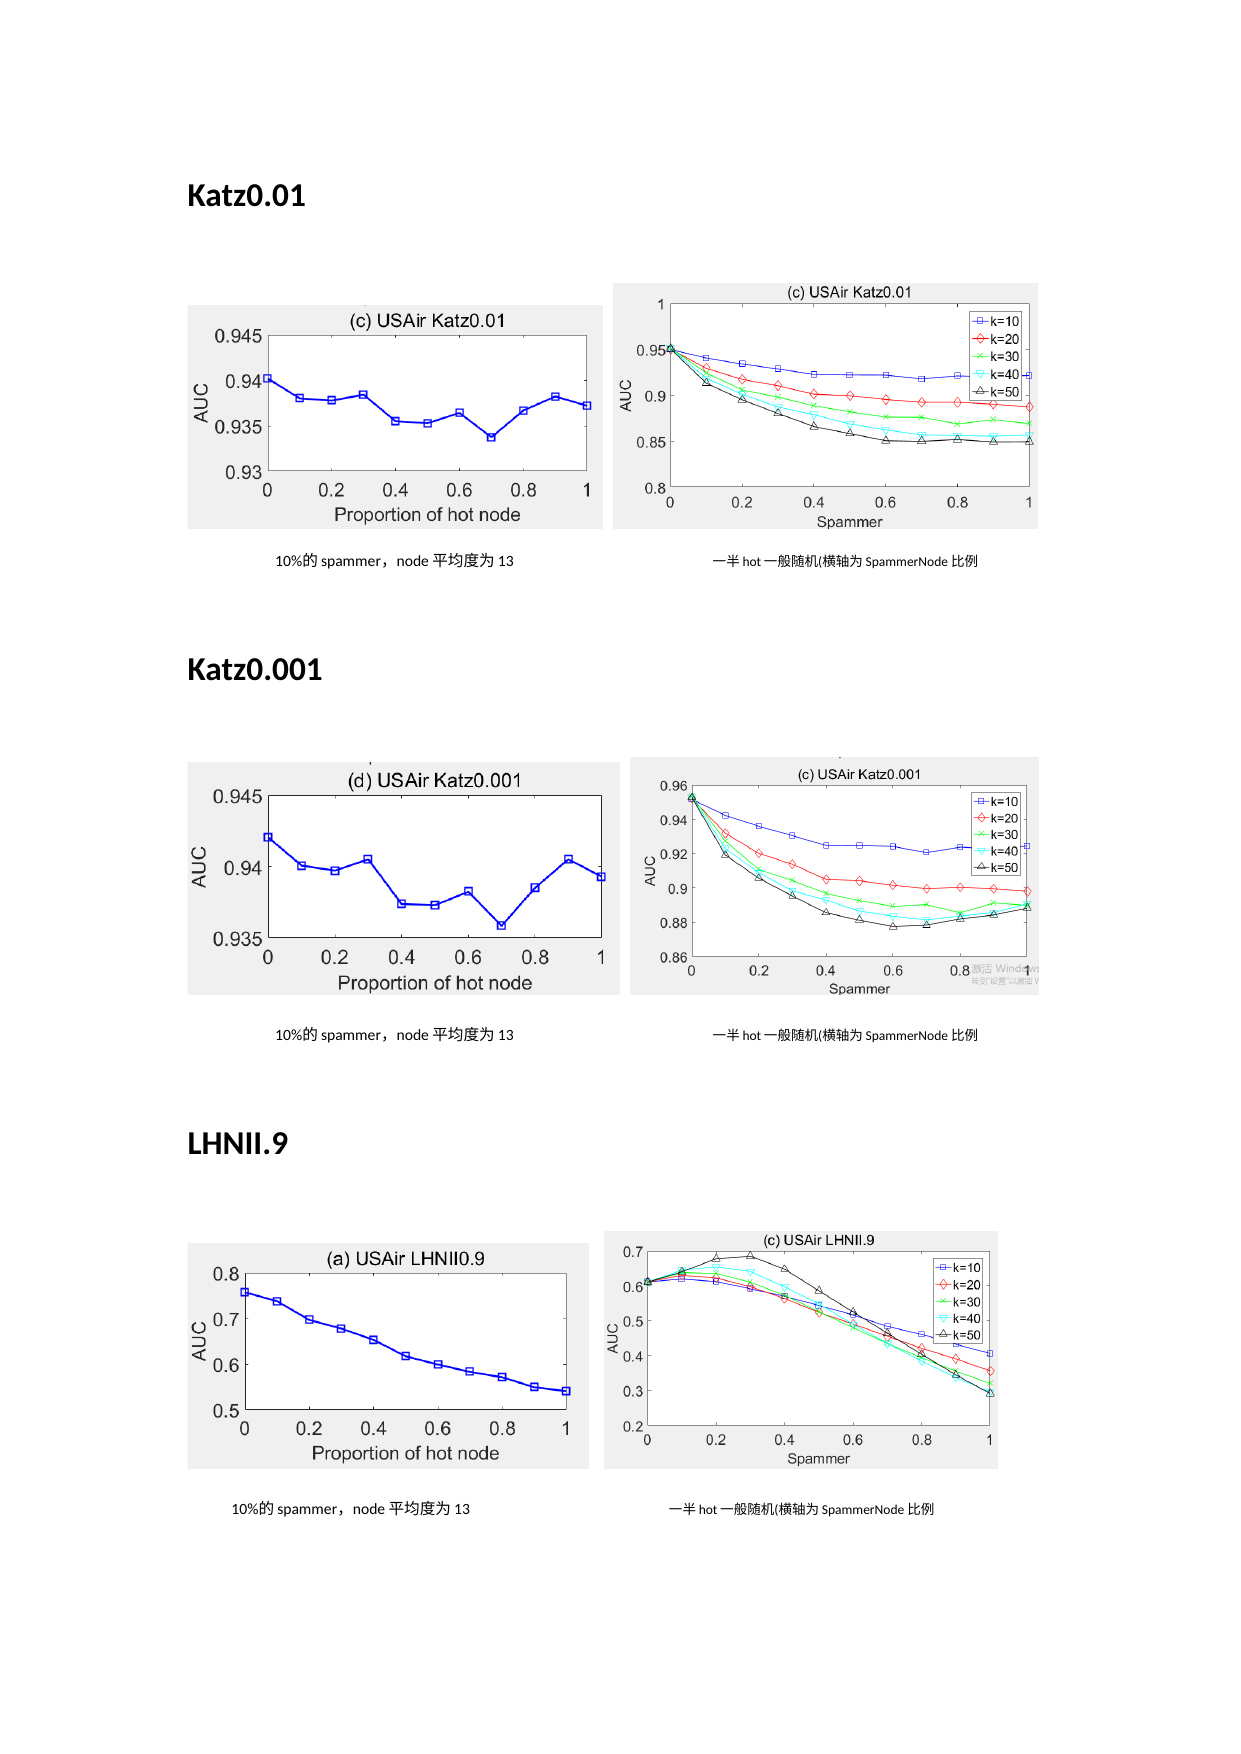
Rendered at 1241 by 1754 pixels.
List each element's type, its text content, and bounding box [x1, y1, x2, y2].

text 10%的spammer，node平均度为13 一半hot一般随机(横轴为SpammerNode比例 [231, 1018, 1053, 1050]
picture [630, 757, 1039, 995]
text 10%的spammer，node平均度为13 一半hot一般随机(横轴为SpammerNode比例 [231, 544, 1053, 576]
picture [603, 1231, 999, 1469]
subtitle Katz0.001 [187, 636, 1053, 701]
text 10%的spammer，node平均度为13 一半hot一般随机(横轴为SpammerNode比例 [187, 1491, 1053, 1524]
subtitle Katz0.01 [187, 162, 1053, 227]
picture [187, 305, 603, 529]
picture [187, 762, 621, 995]
picture [612, 283, 1038, 529]
subtitle LHNII.9 [187, 1110, 1053, 1175]
picture [187, 1243, 589, 1469]
